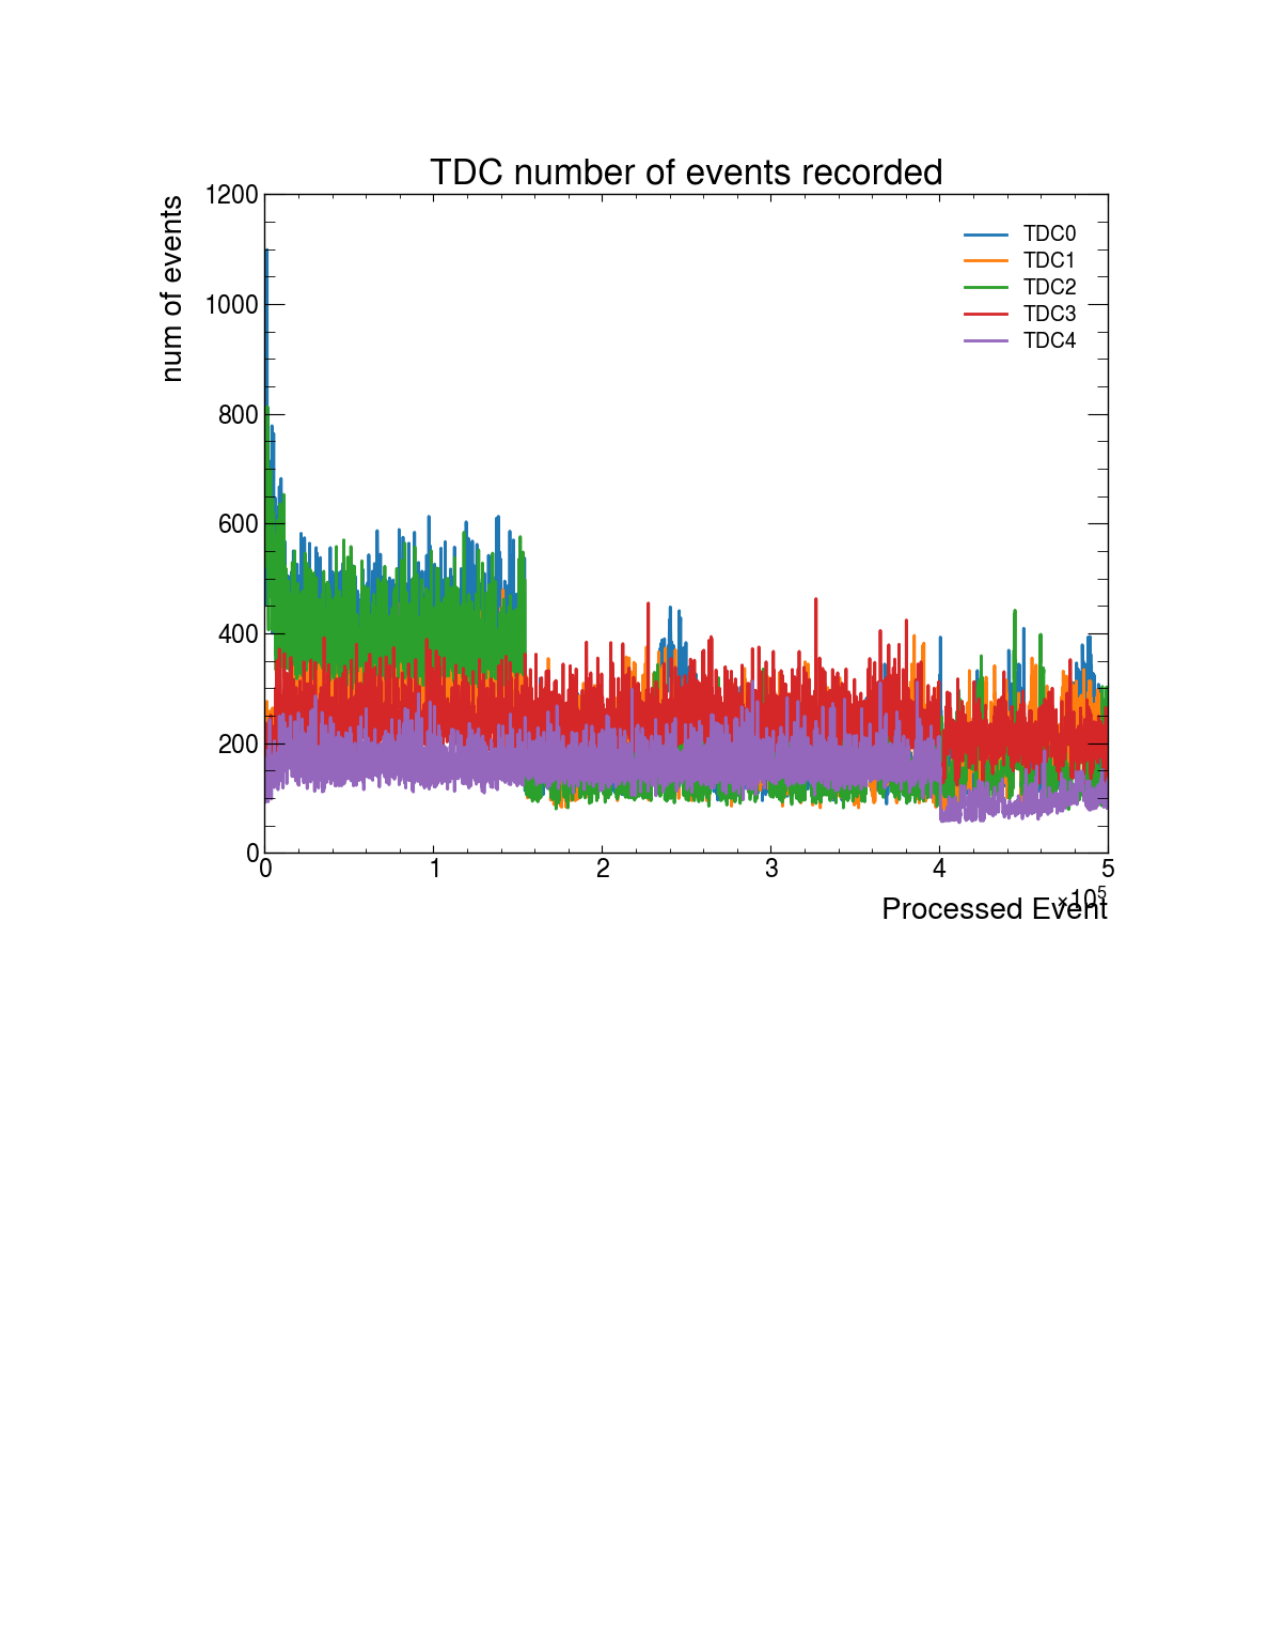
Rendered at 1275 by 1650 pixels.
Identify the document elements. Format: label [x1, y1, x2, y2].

picture [150, 150, 1125, 936]
